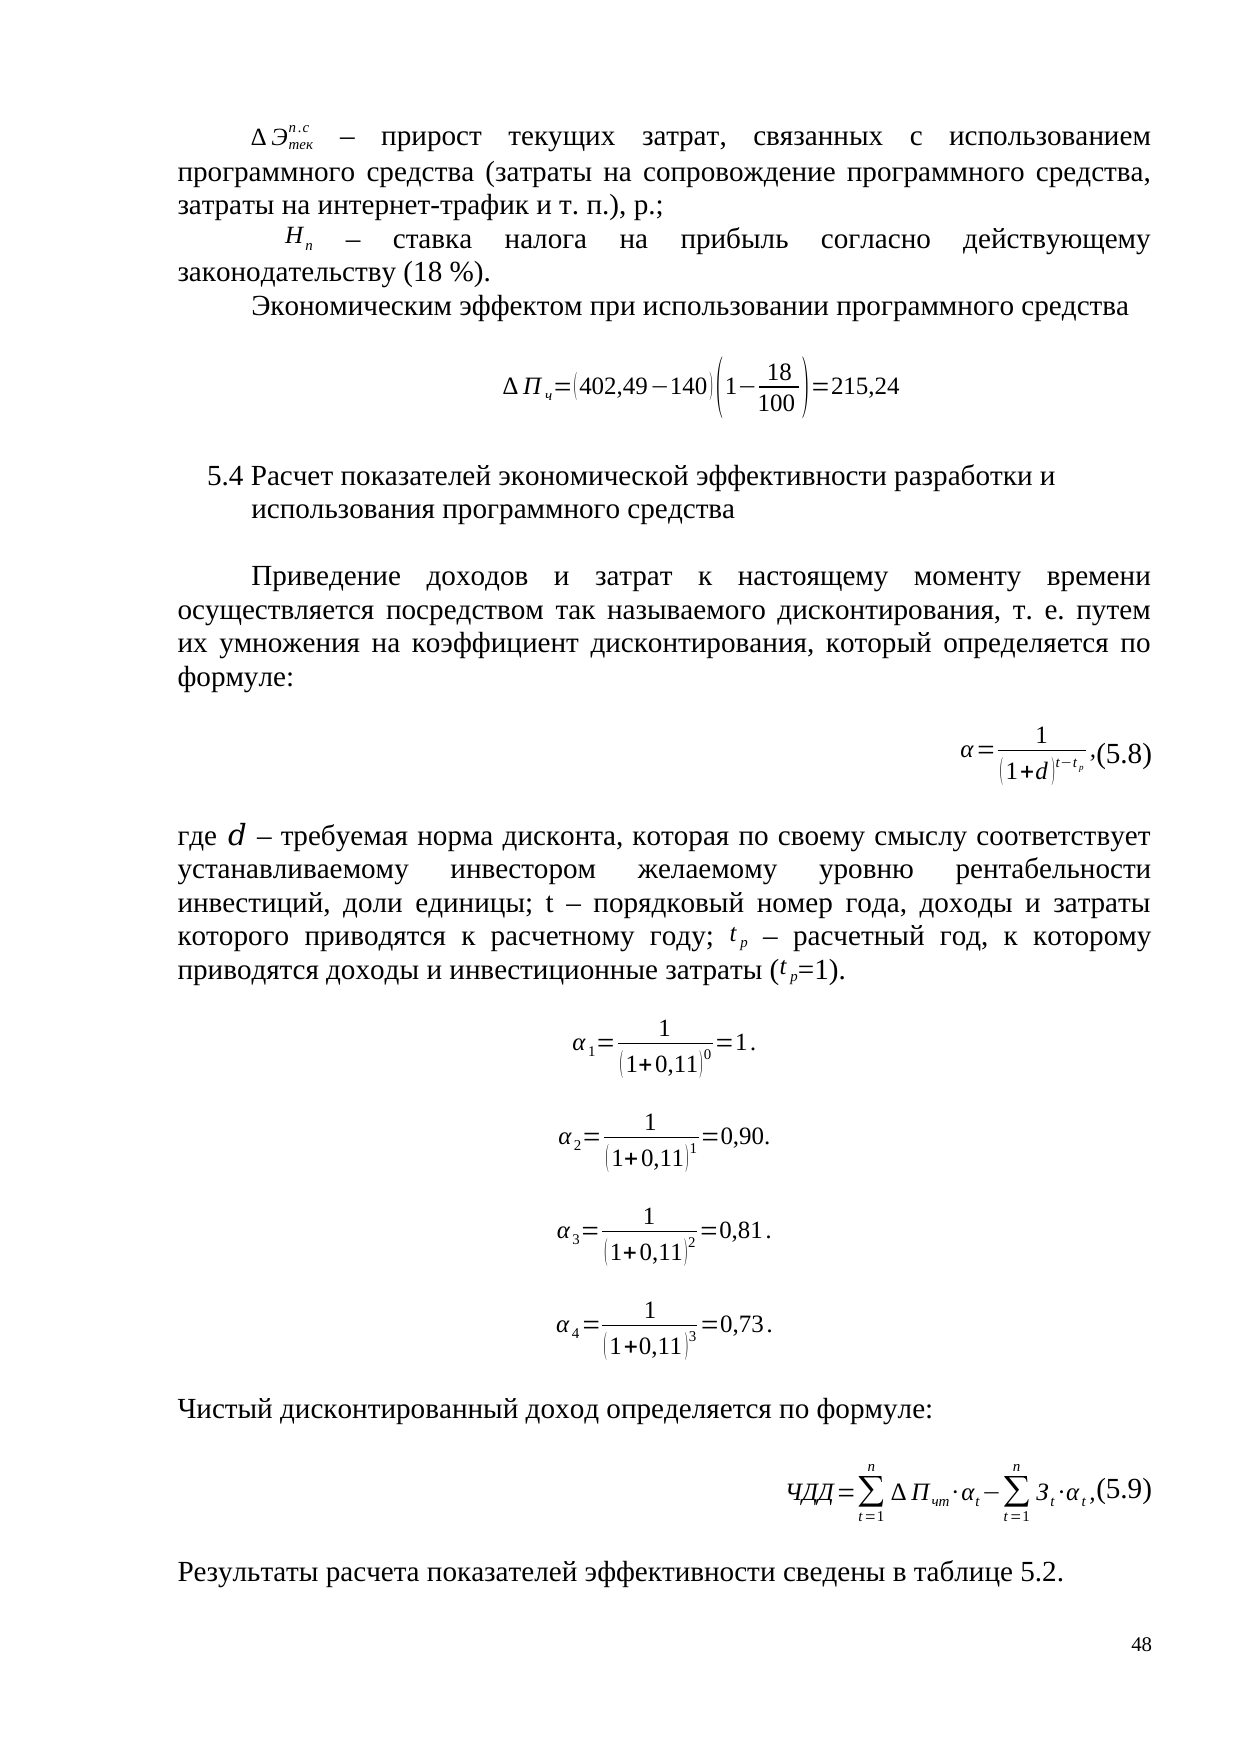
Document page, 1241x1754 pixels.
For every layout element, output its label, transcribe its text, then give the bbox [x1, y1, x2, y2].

text Результаты расчета показателей эффективности сведены в таблице 5.2. [177, 1554, 1152, 1588]
text (5.8) [177, 722, 1152, 787]
subtitle 5.4 Расчет показателей экономической эффективности разработки и использования программного средства [207, 458, 1152, 525]
text – прирост текущих затрат, связанных с использованием программного средства (затраты на сопровождение программного средства, затраты на интернет-трафик и т. п.), р.; [177, 118, 1152, 221]
text (5.9) [177, 1458, 1152, 1525]
text ‒ ставка налога на прибыль согласно действующему законодательству (18 %). [177, 221, 1152, 288]
text Чистый дисконтированный доход определяется по формуле: [177, 1391, 1152, 1424]
text где 𝑑 – требуемая норма дисконта, которая по своему смыслу соответствует устанавливаемому инвестором желаемому уровню рентабельности инвестиций, доли единицы; t – порядковый номер года, доходы и затраты которого приводятся к расчетному году; – расчетный год, к которому приводятся доходы и инвестиционные затраты (=1). [177, 816, 1152, 985]
text Экономическим эффектом при использовании программного средства [177, 288, 1152, 322]
text Приведение доходов и затрат к настоящему моменту времени осуществляется посредством так называемого дисконтирования, т. е. путем их умножения на коэффициент дисконтирования, который определяется по формуле: [177, 558, 1152, 693]
